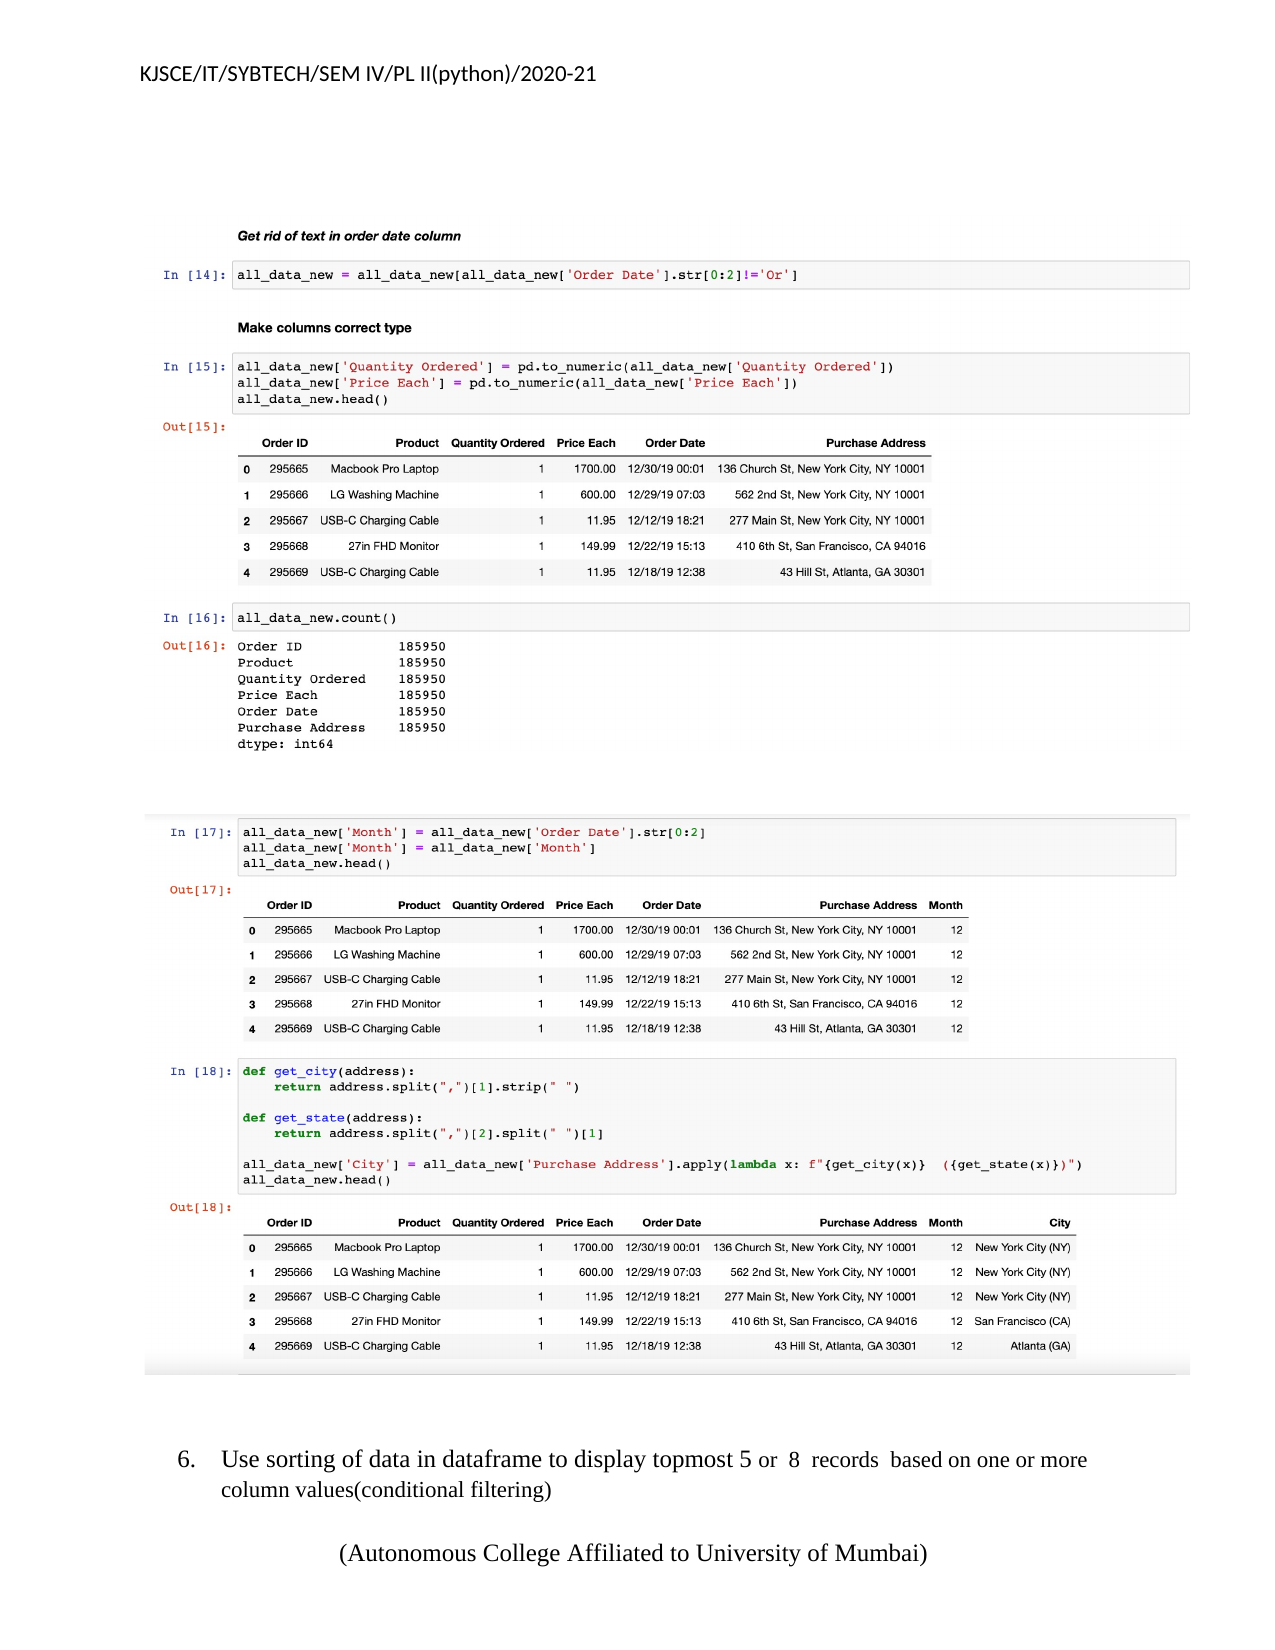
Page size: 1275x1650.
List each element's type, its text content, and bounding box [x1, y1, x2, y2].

list Use sorting of data in dataframe to display topmost 5 or 8 records based on one or more column values(conditional filtering) [177, 1444, 1127, 1503]
picture [144, 814, 1191, 1375]
picture [144, 215, 1191, 751]
